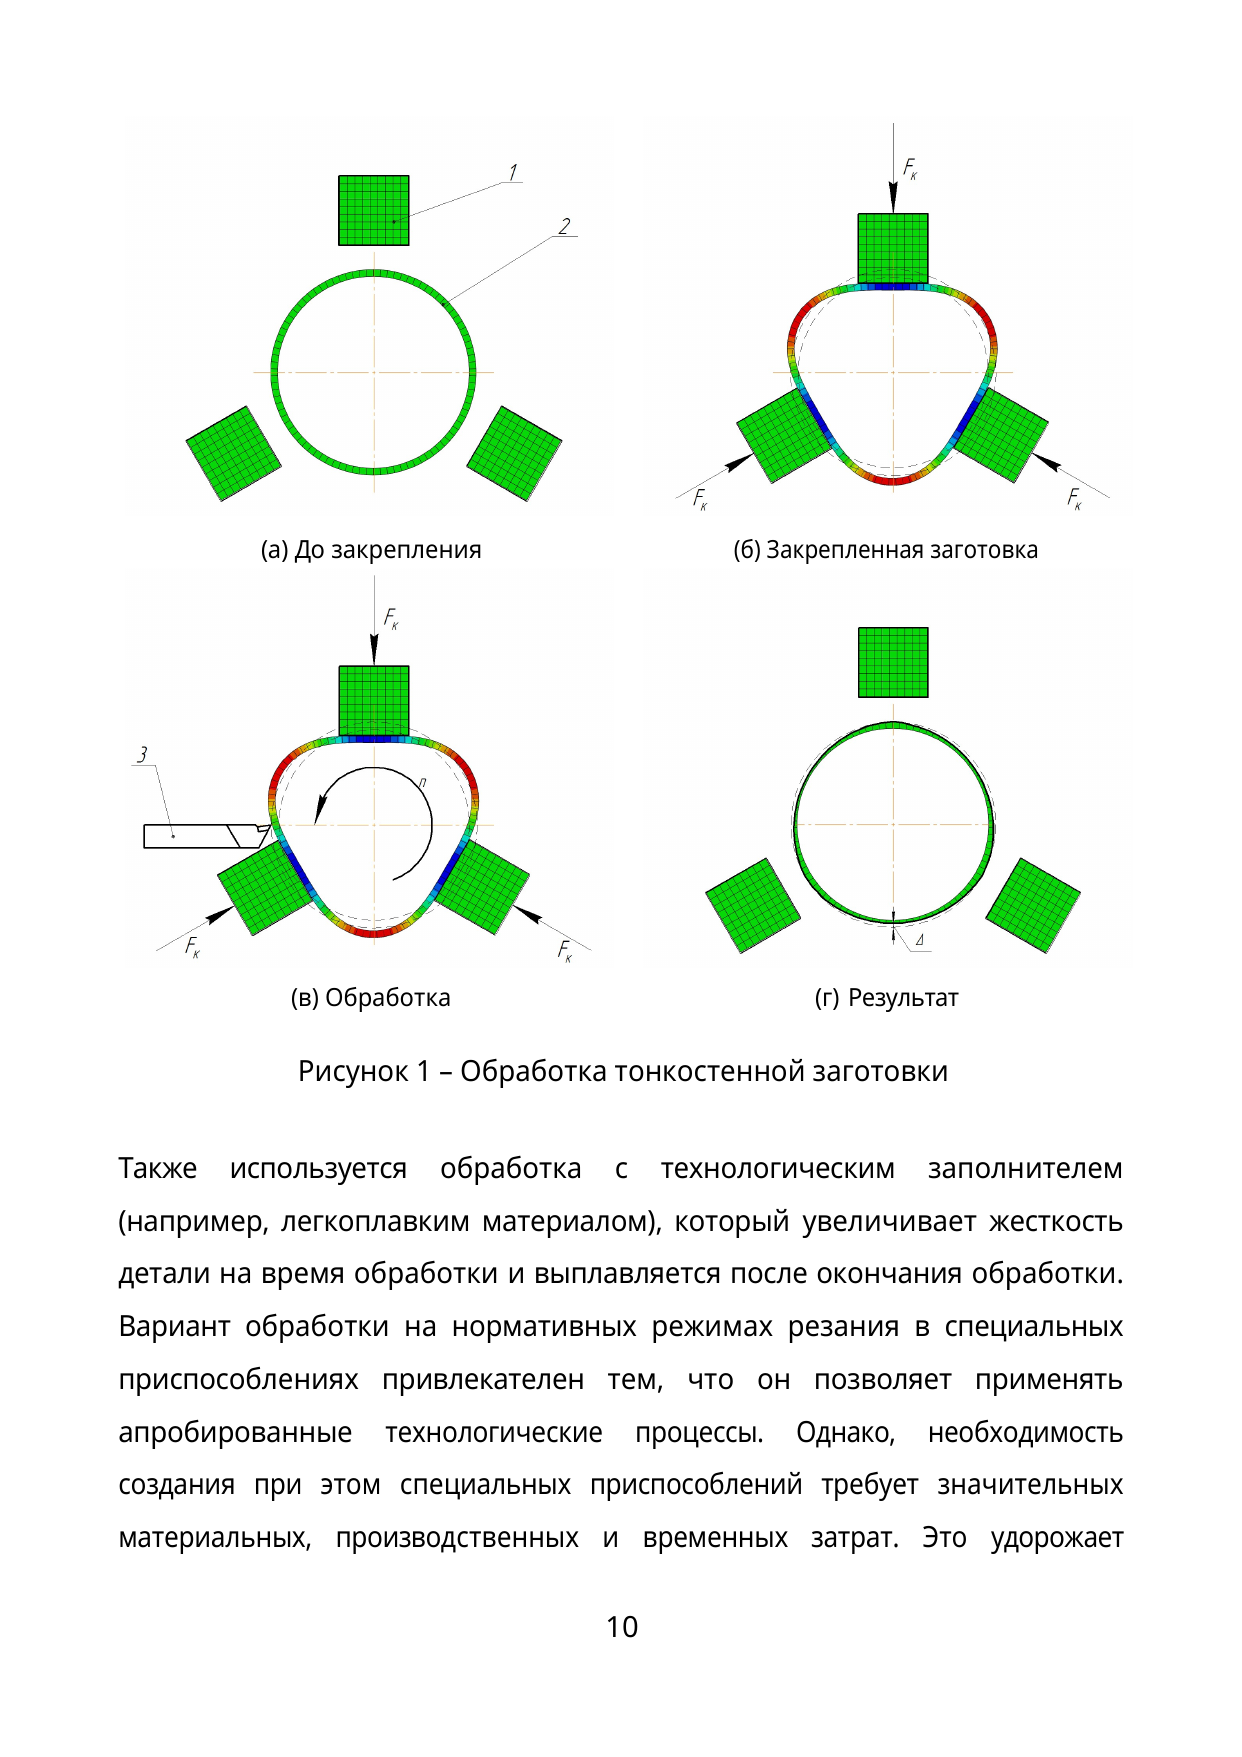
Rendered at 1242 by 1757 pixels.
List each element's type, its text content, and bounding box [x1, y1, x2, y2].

text Рисунок 1 – Обработка тонкостенной заготовки [298, 1050, 1144, 1089]
text (а) До закрепления (б) Закрепленная заготовка [261, 532, 1144, 566]
picture [124, 568, 615, 968]
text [118, 1147, 1124, 1556]
picture [643, 116, 1133, 516]
picture [124, 116, 615, 516]
picture [643, 568, 1133, 968]
